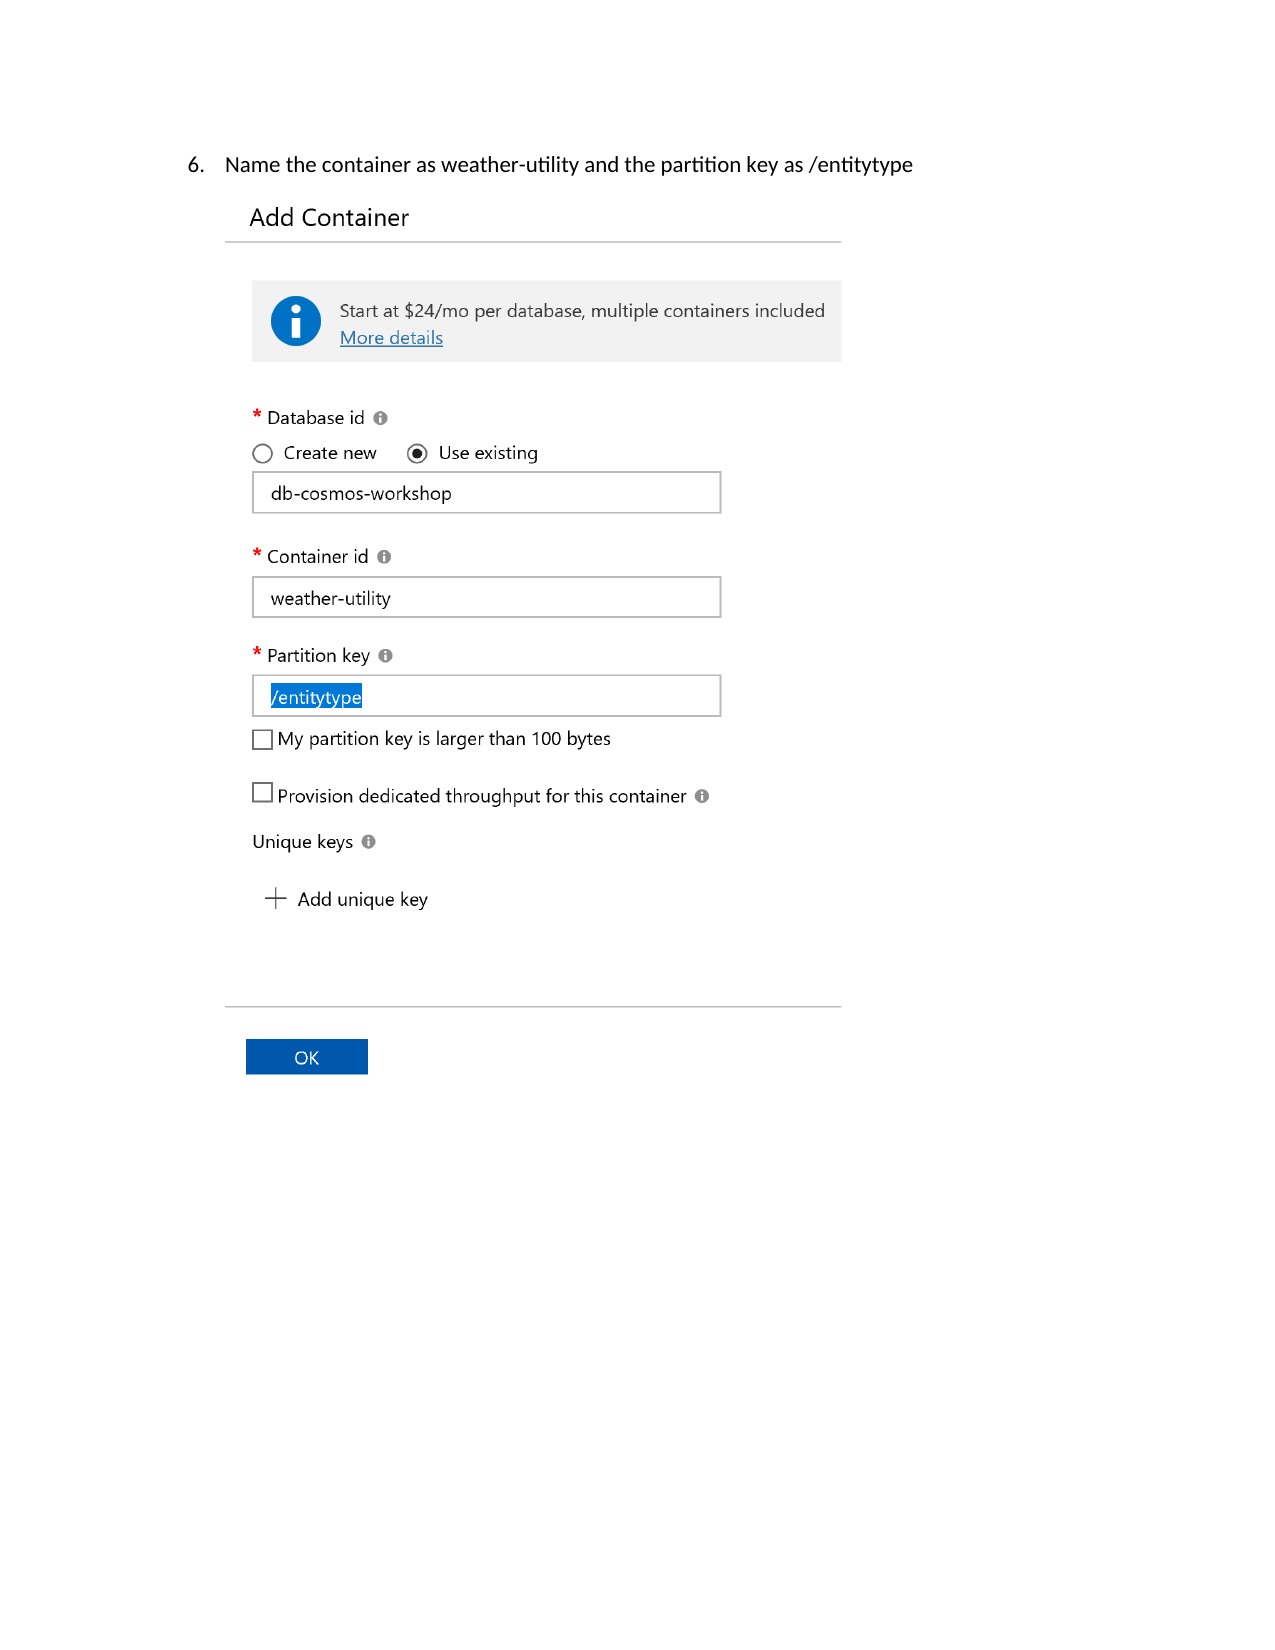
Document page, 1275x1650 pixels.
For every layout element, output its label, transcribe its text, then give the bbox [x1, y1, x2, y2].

picture [225, 180, 842, 1088]
